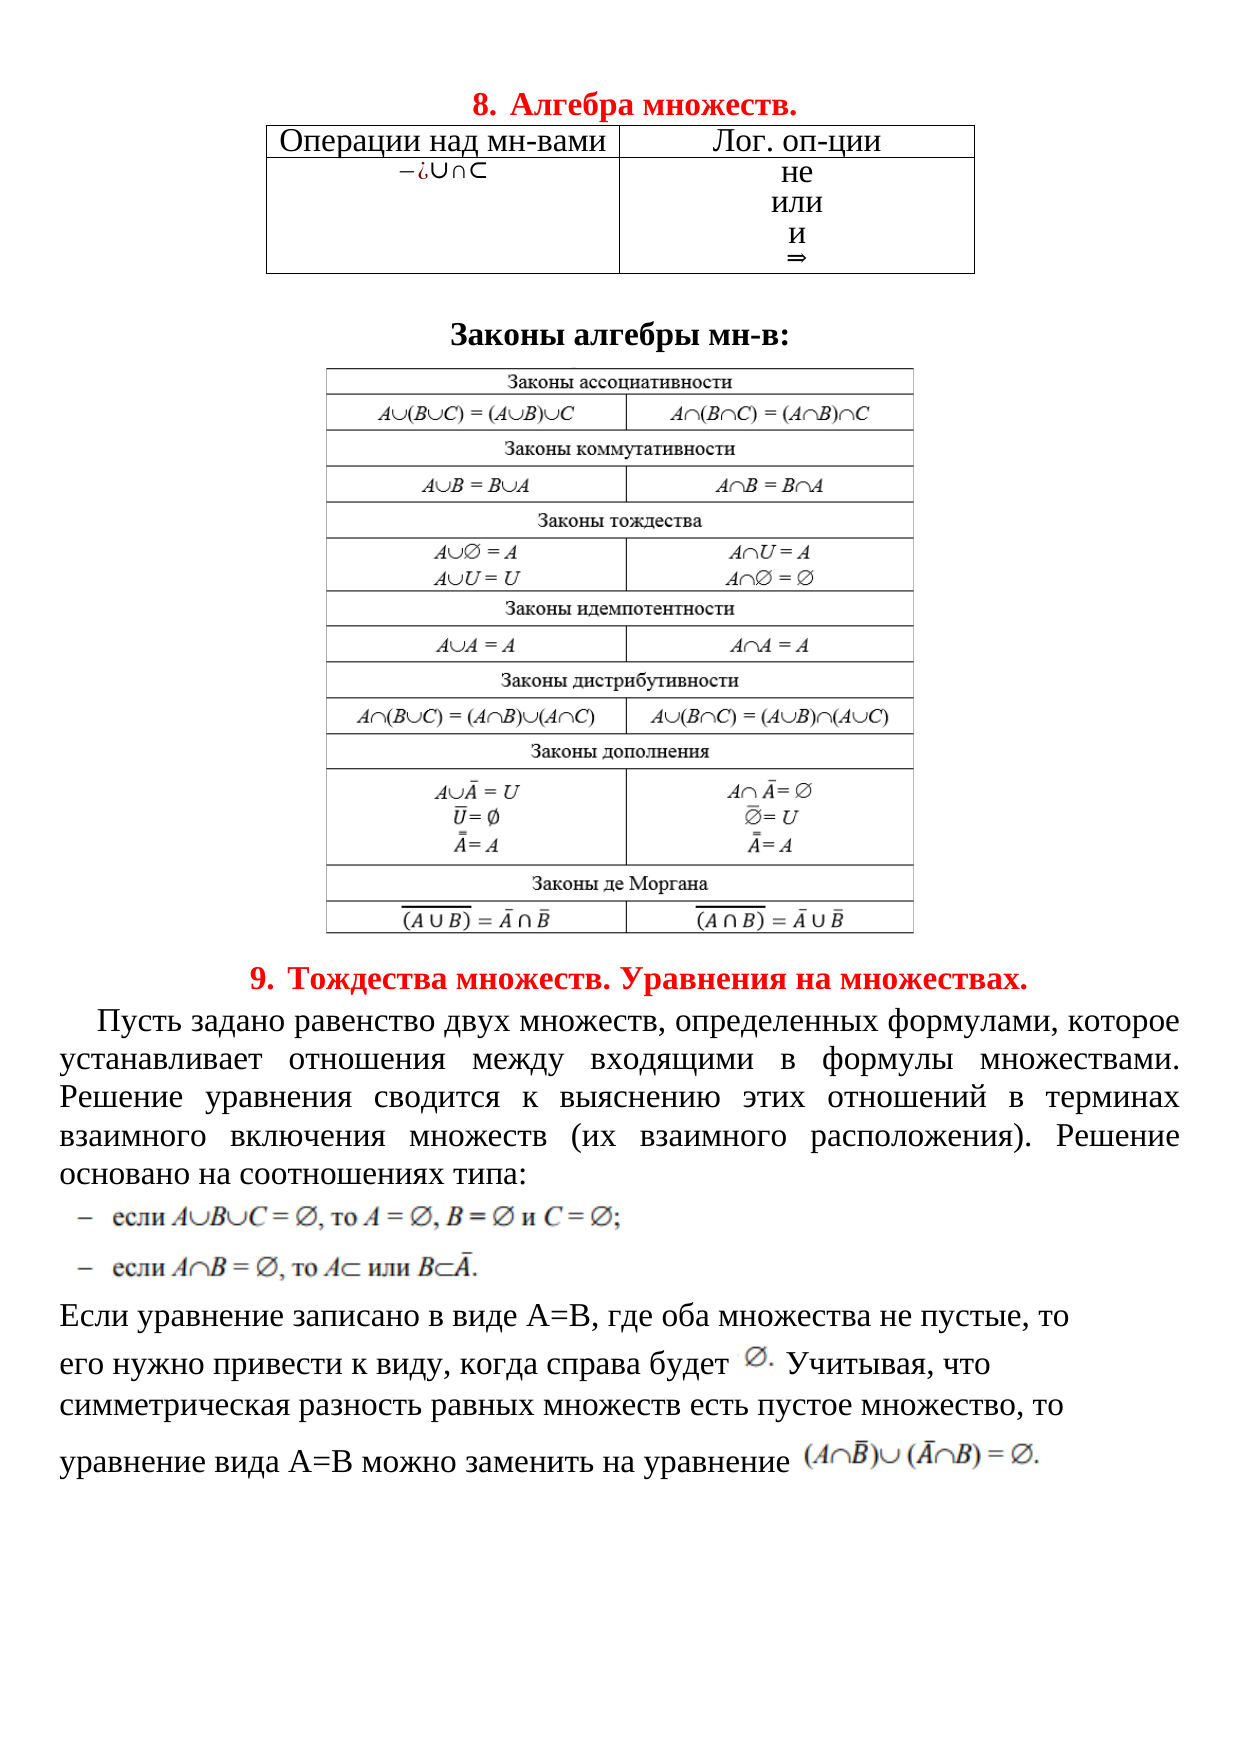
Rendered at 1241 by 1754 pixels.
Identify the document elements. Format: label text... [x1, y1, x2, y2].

text Если уравнение записано в виде A=B, где оба множества не пустые, то [59, 1295, 1181, 1333]
table_header Операции над мн-вами [267, 126, 619, 157]
subtitle Алгебра множеств. [97, 84, 1181, 122]
table_cell не или и [620, 158, 974, 273]
picture [326, 367, 914, 934]
table_header Лог. оп-ции [620, 126, 974, 157]
text симметрическая разность равных множеств есть пустое множество, то [59, 1384, 1181, 1423]
text Пусть задано равенство двух множеств, определенных формулами, которое устанавливает отношения между входящими в формулы множествами. Решение уравнения сводится к выяснению этих отношений в терминах взаимного включения множеств (их взаимного расположения). Решение основано на соотношениях типа: [59, 1000, 1181, 1192]
text уравнение вида A=B можно заменить на уравнение [59, 1426, 1181, 1480]
text его нужно привести к виду, когда справа будет Учитывая, что [59, 1337, 1181, 1381]
table_cell [267, 158, 619, 273]
picture [59, 1195, 631, 1292]
picture [737, 1336, 777, 1374]
text Законы алгебры мн-в: [59, 321, 1181, 351]
picture [799, 1426, 1050, 1473]
subtitle Тождества множеств. Уравнения на множествах. [97, 959, 1181, 997]
